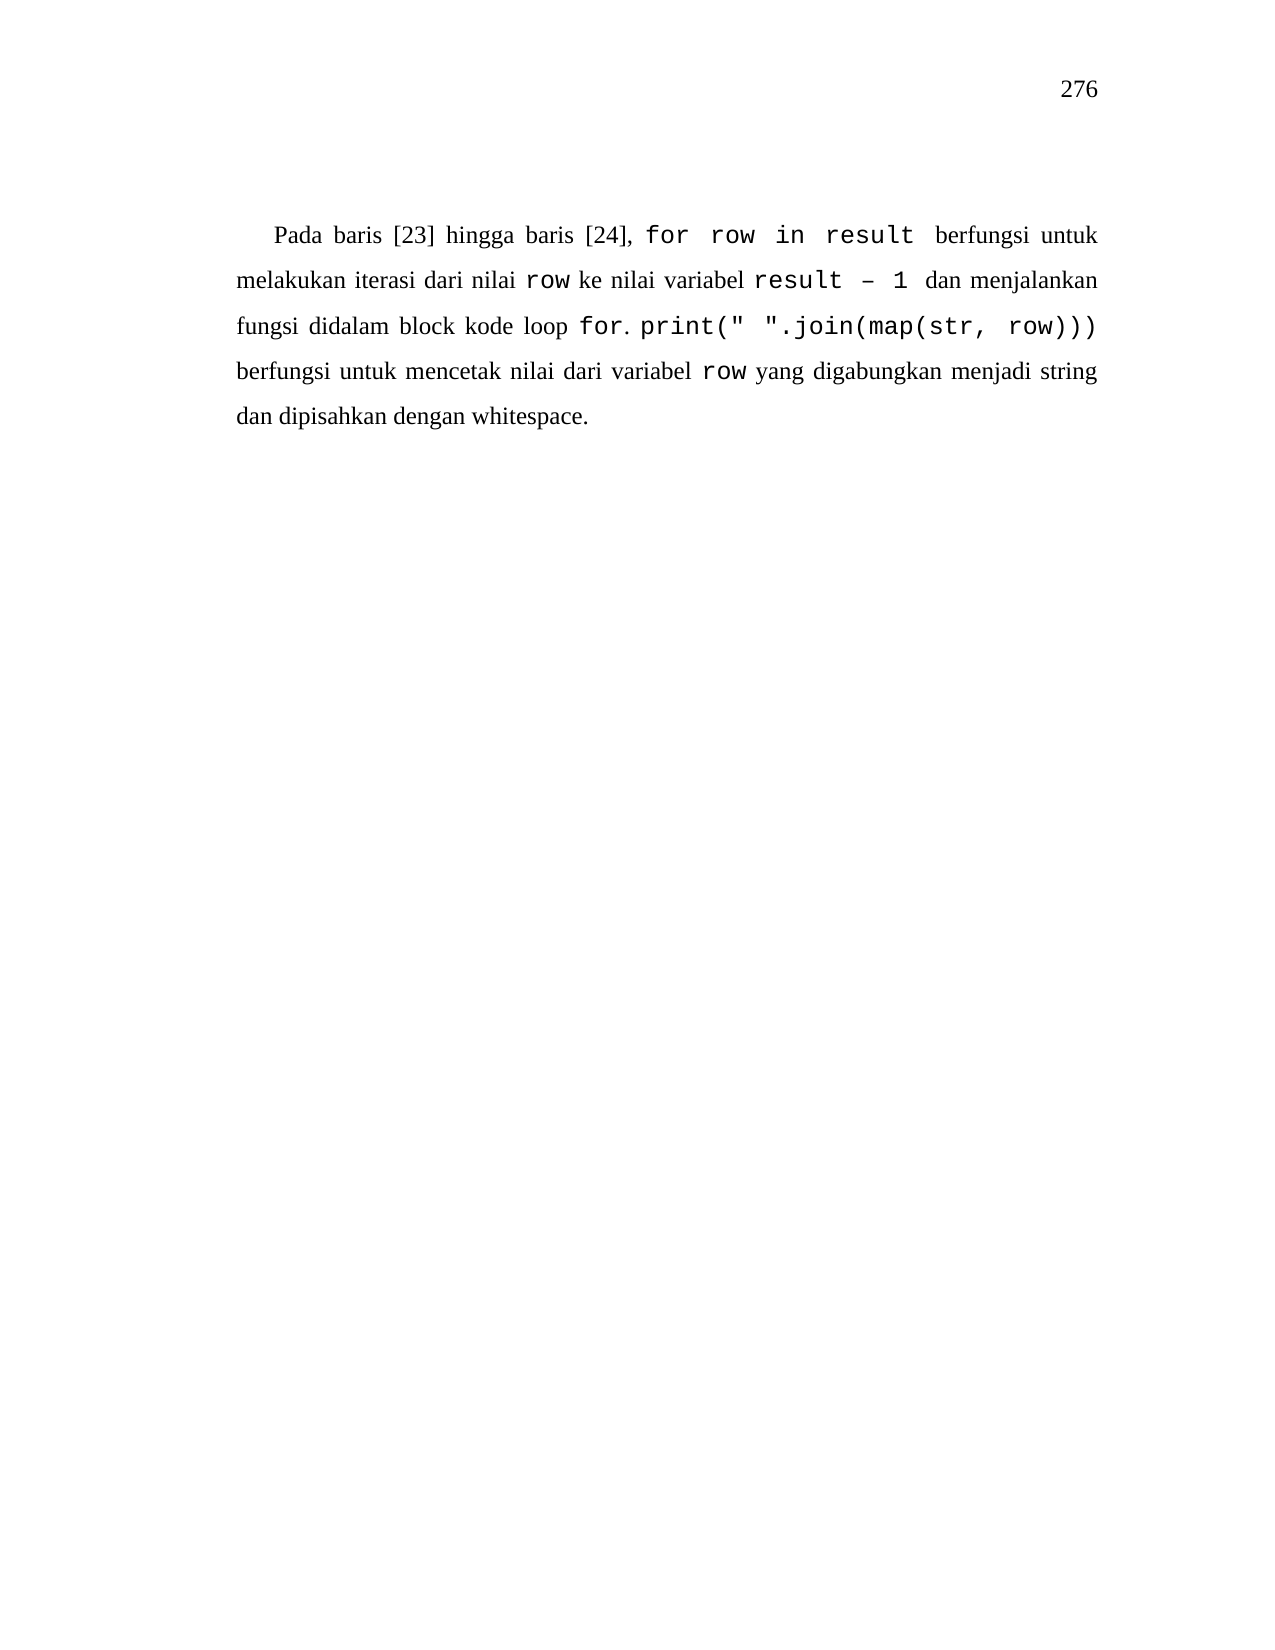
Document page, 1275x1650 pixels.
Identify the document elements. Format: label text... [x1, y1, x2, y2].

text Pada baris [23] hingga baris [24], for row in result berfungsi untuk melakukan iterasi dari nilai row ke nilai variabel result – 1 dan menjalankan fungsi didalam block kode loop for. print(" ".join(map(str, row))) berfungsi untuk mencetak nilai dari variabel row yang digabungkan menjadi string dan dipisahkan dengan whitespace. [236, 220, 1098, 430]
